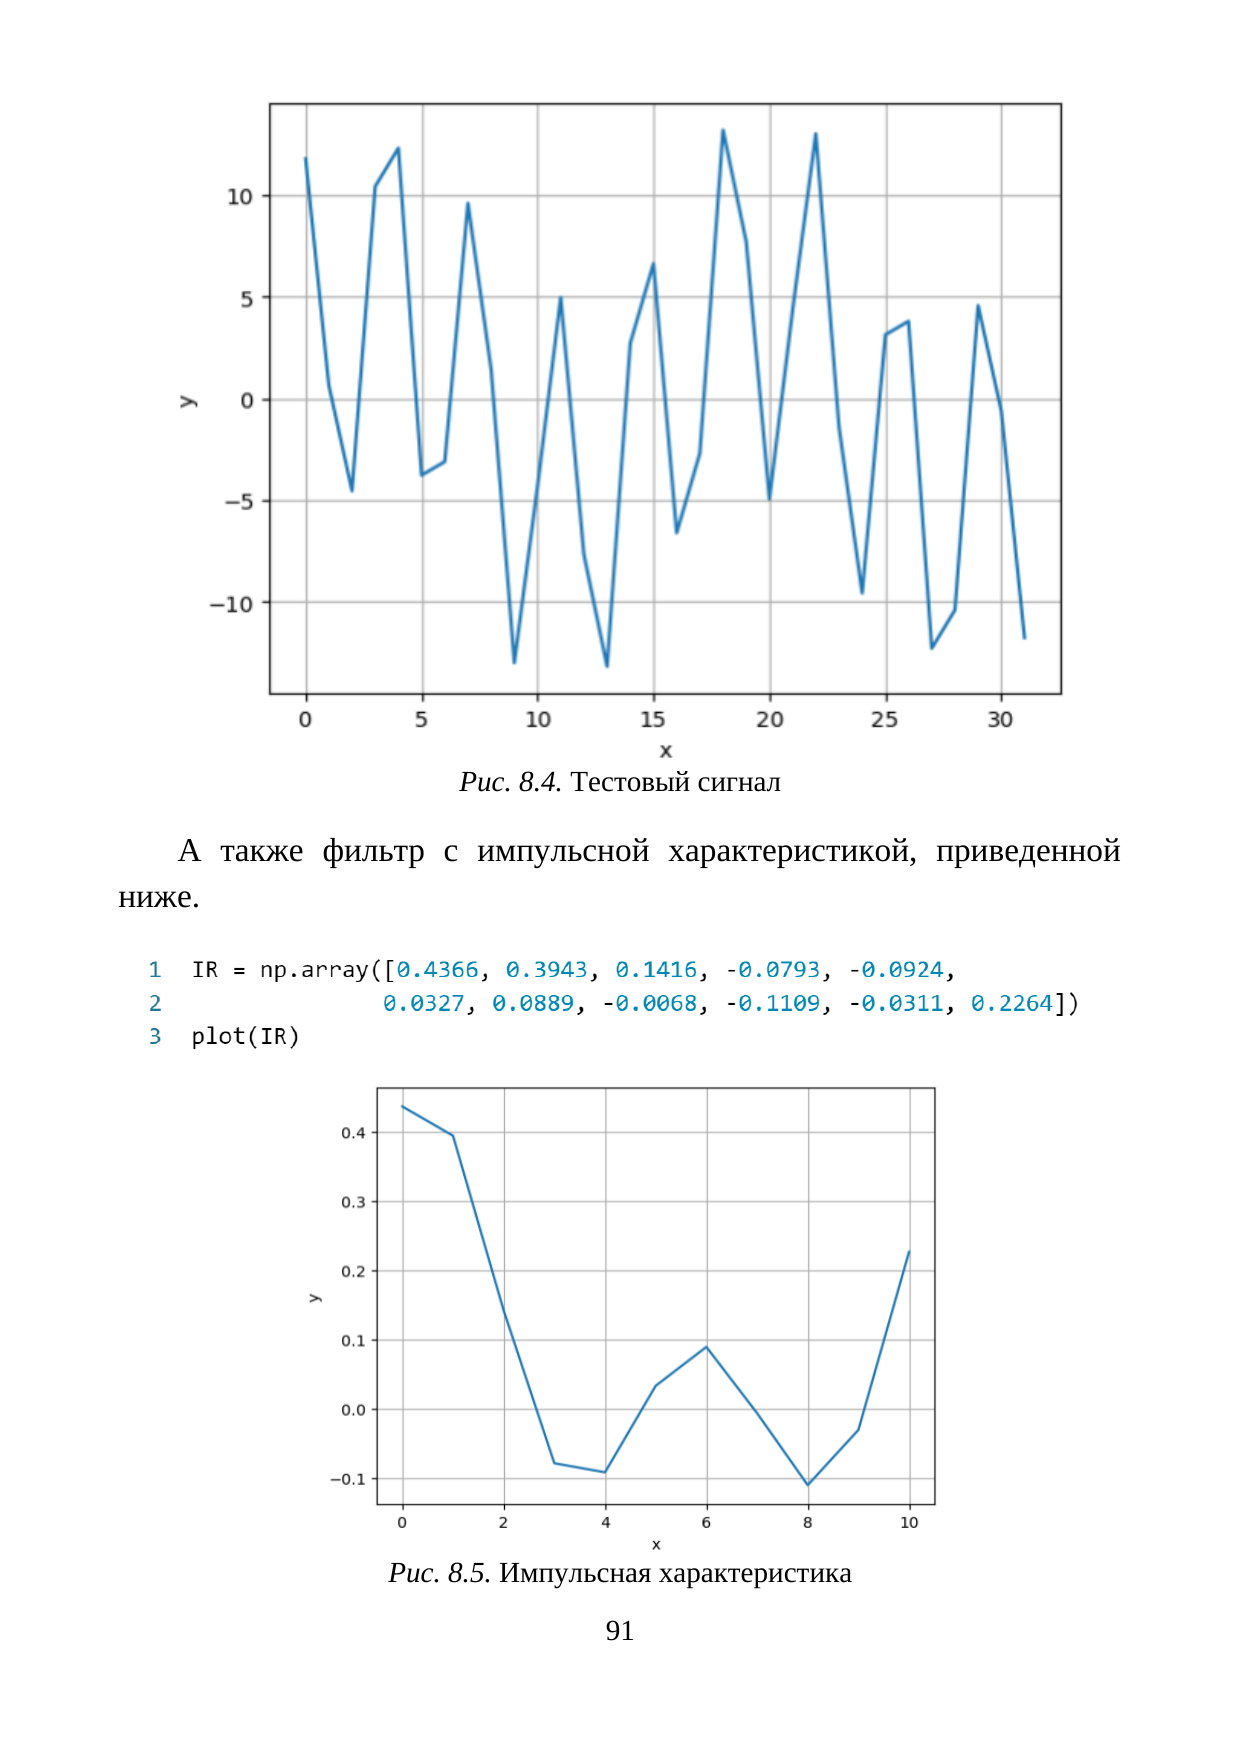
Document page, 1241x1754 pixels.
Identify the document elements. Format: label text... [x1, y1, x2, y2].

text Рис. 8.4. Тестовый сигнал [118, 764, 1122, 797]
picture [118, 922, 1123, 1556]
picture [170, 88, 1070, 764]
text Рис. 8.5. Импульсная характеристика [118, 1556, 1122, 1589]
text А также фильтр с импульсной характеристикой, приведенной ниже. [118, 831, 1122, 915]
